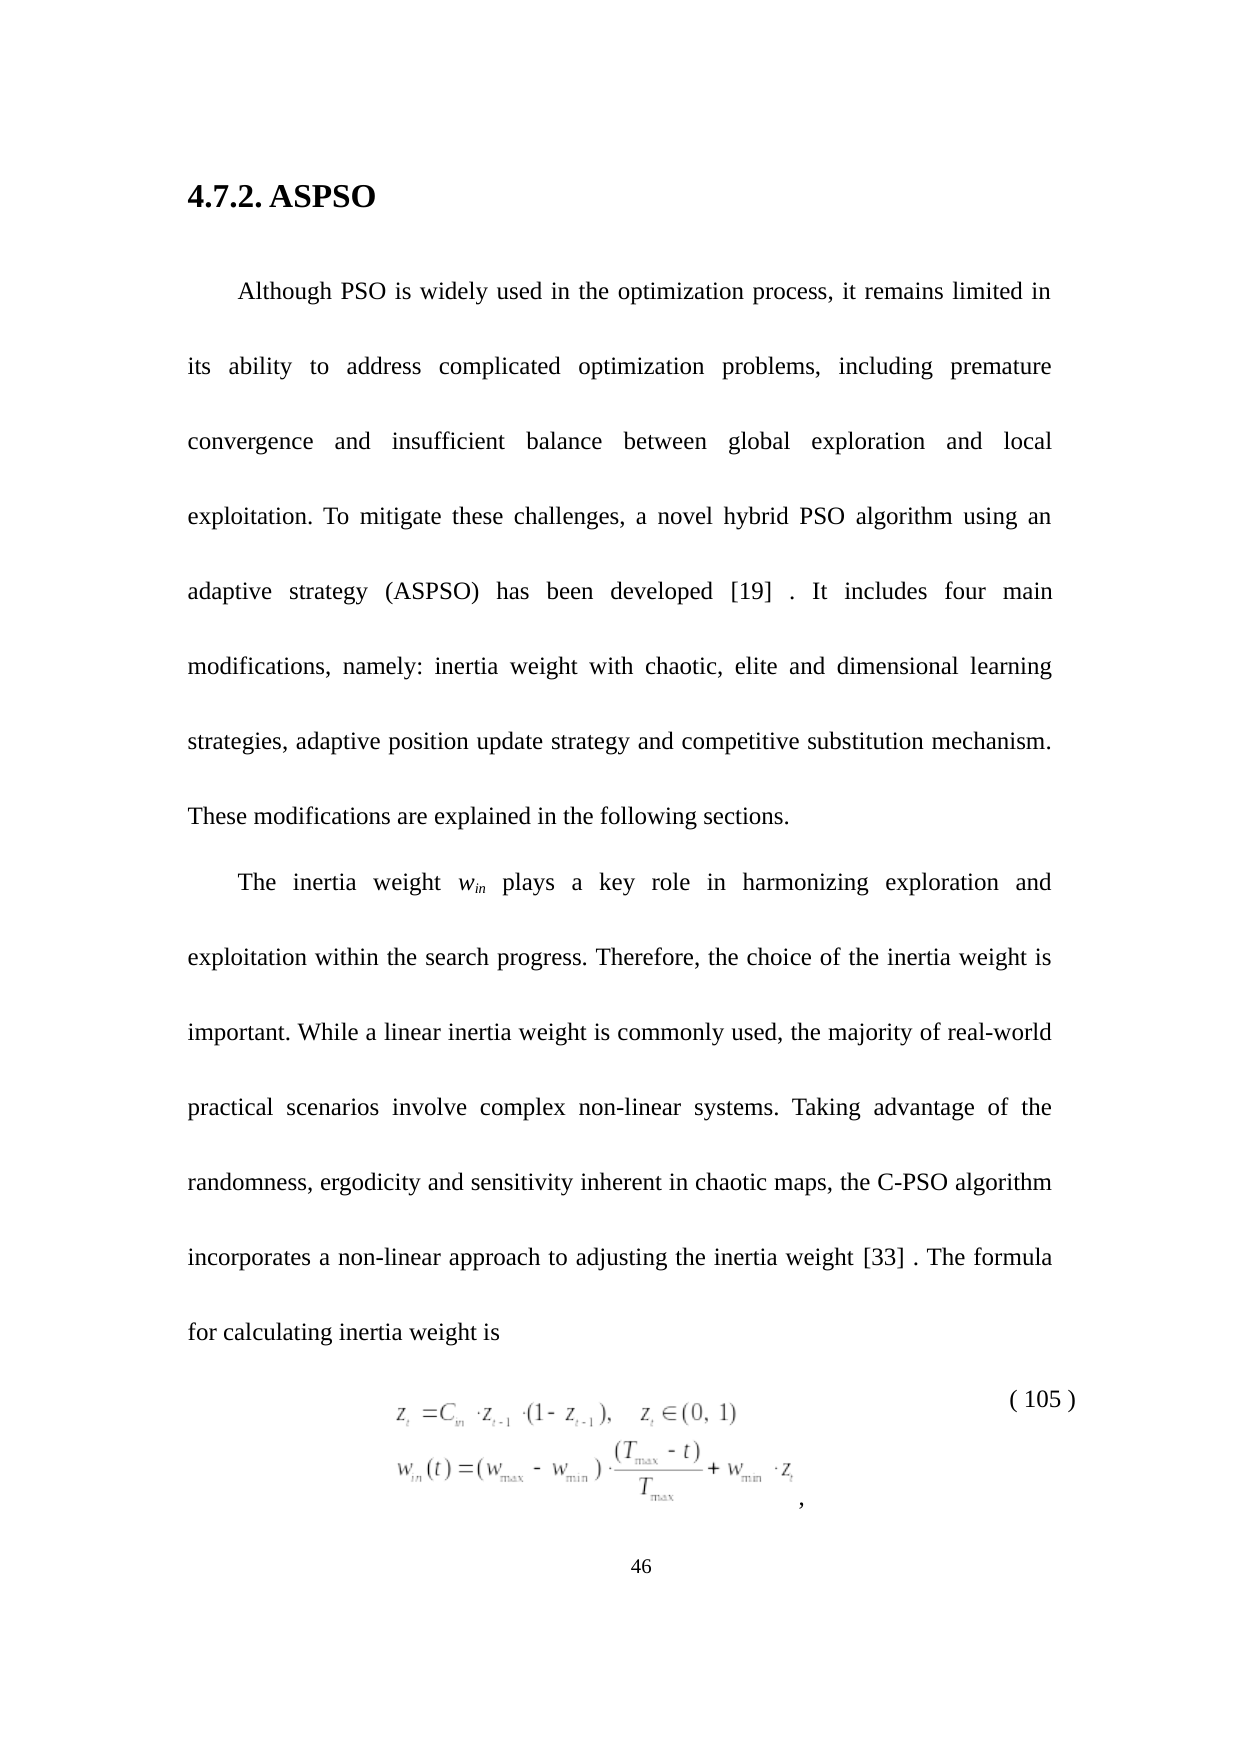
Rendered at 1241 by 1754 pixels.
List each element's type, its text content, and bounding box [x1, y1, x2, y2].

table_header , [199, 1379, 998, 1529]
text The inertia weight win plays a key role in harmonizing exploration and exploitation within the search progress. Therefore, the choice of the inertia weight is important. While a linear inertia weight is commonly used, the majority of real-world practical scenarios involve complex non-linear systems. Taking advantage of the randomness, ergodicity and sensitivity inherent in chaotic maps, the C-PSO algorithm incorporates a non-linear approach to adjusting the inertia weight [33] . The formula for calculating inertia weight is [187, 863, 1053, 1351]
table_header ( 105 ) [998, 1379, 1087, 1529]
text Although PSO is widely used in the optimization process, it remains limited in its ability to address complicated optimization problems, including premature convergence and insufficient balance between global exploration and local exploitation. To mitigate these challenges, a novel hybrid PSO algorithm using an adaptive strategy (ASPSO) has been developed [19] . It includes four main modifications, namely: inertia weight with chaotic, elite and dimensional learning strategies, adaptive position update strategy and competitive substitution mechanism. These modifications are explained in the following sections. [187, 272, 1053, 834]
text 4.7.2. ASPSO [187, 158, 1053, 233]
